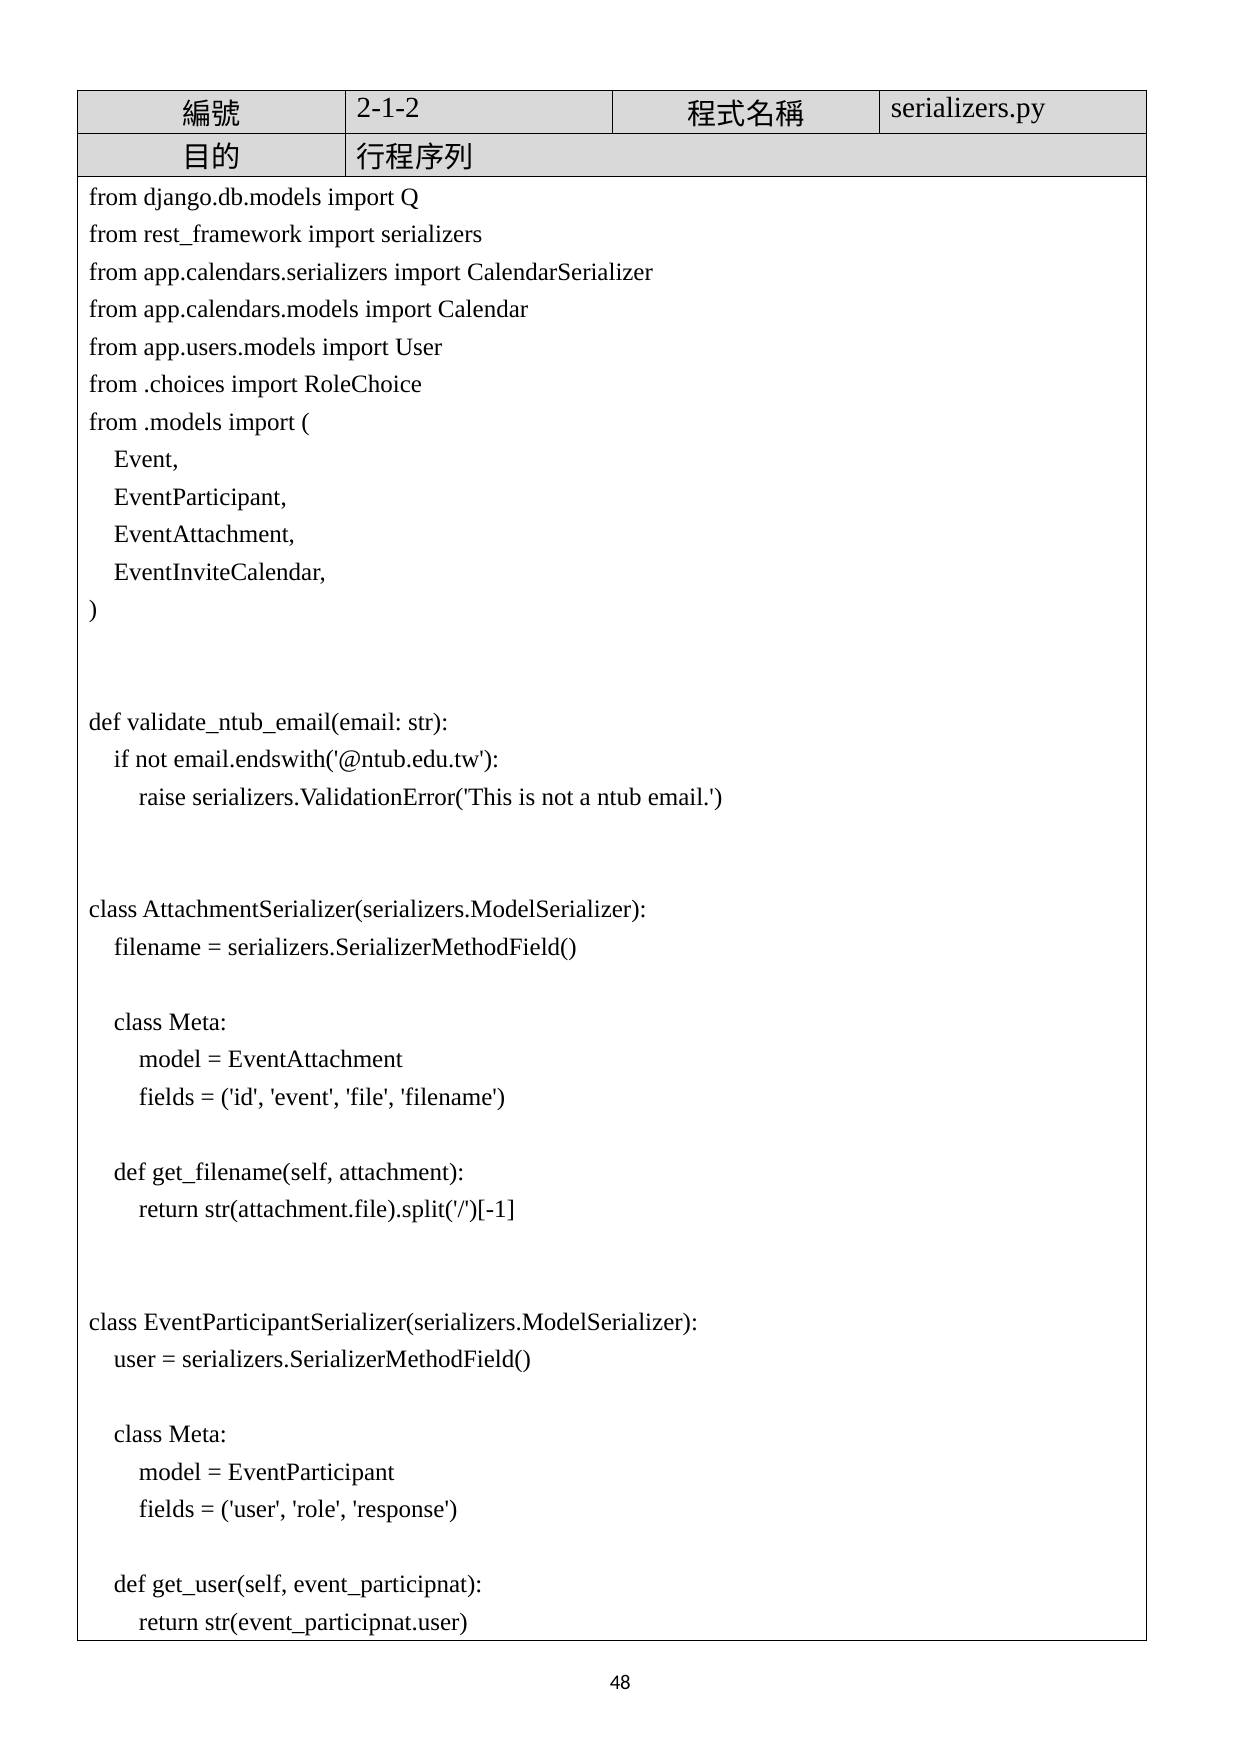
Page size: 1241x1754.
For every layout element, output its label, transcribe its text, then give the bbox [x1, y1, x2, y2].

table_header 程式名稱 [613, 91, 879, 133]
table_cell 行程序列 [346, 134, 1146, 176]
table_header serializers.py [880, 91, 1146, 133]
table_header 編號 [78, 91, 345, 133]
table_header 2-1-2 [346, 91, 612, 133]
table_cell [78, 177, 1146, 1640]
table_cell 目的 [78, 134, 345, 176]
